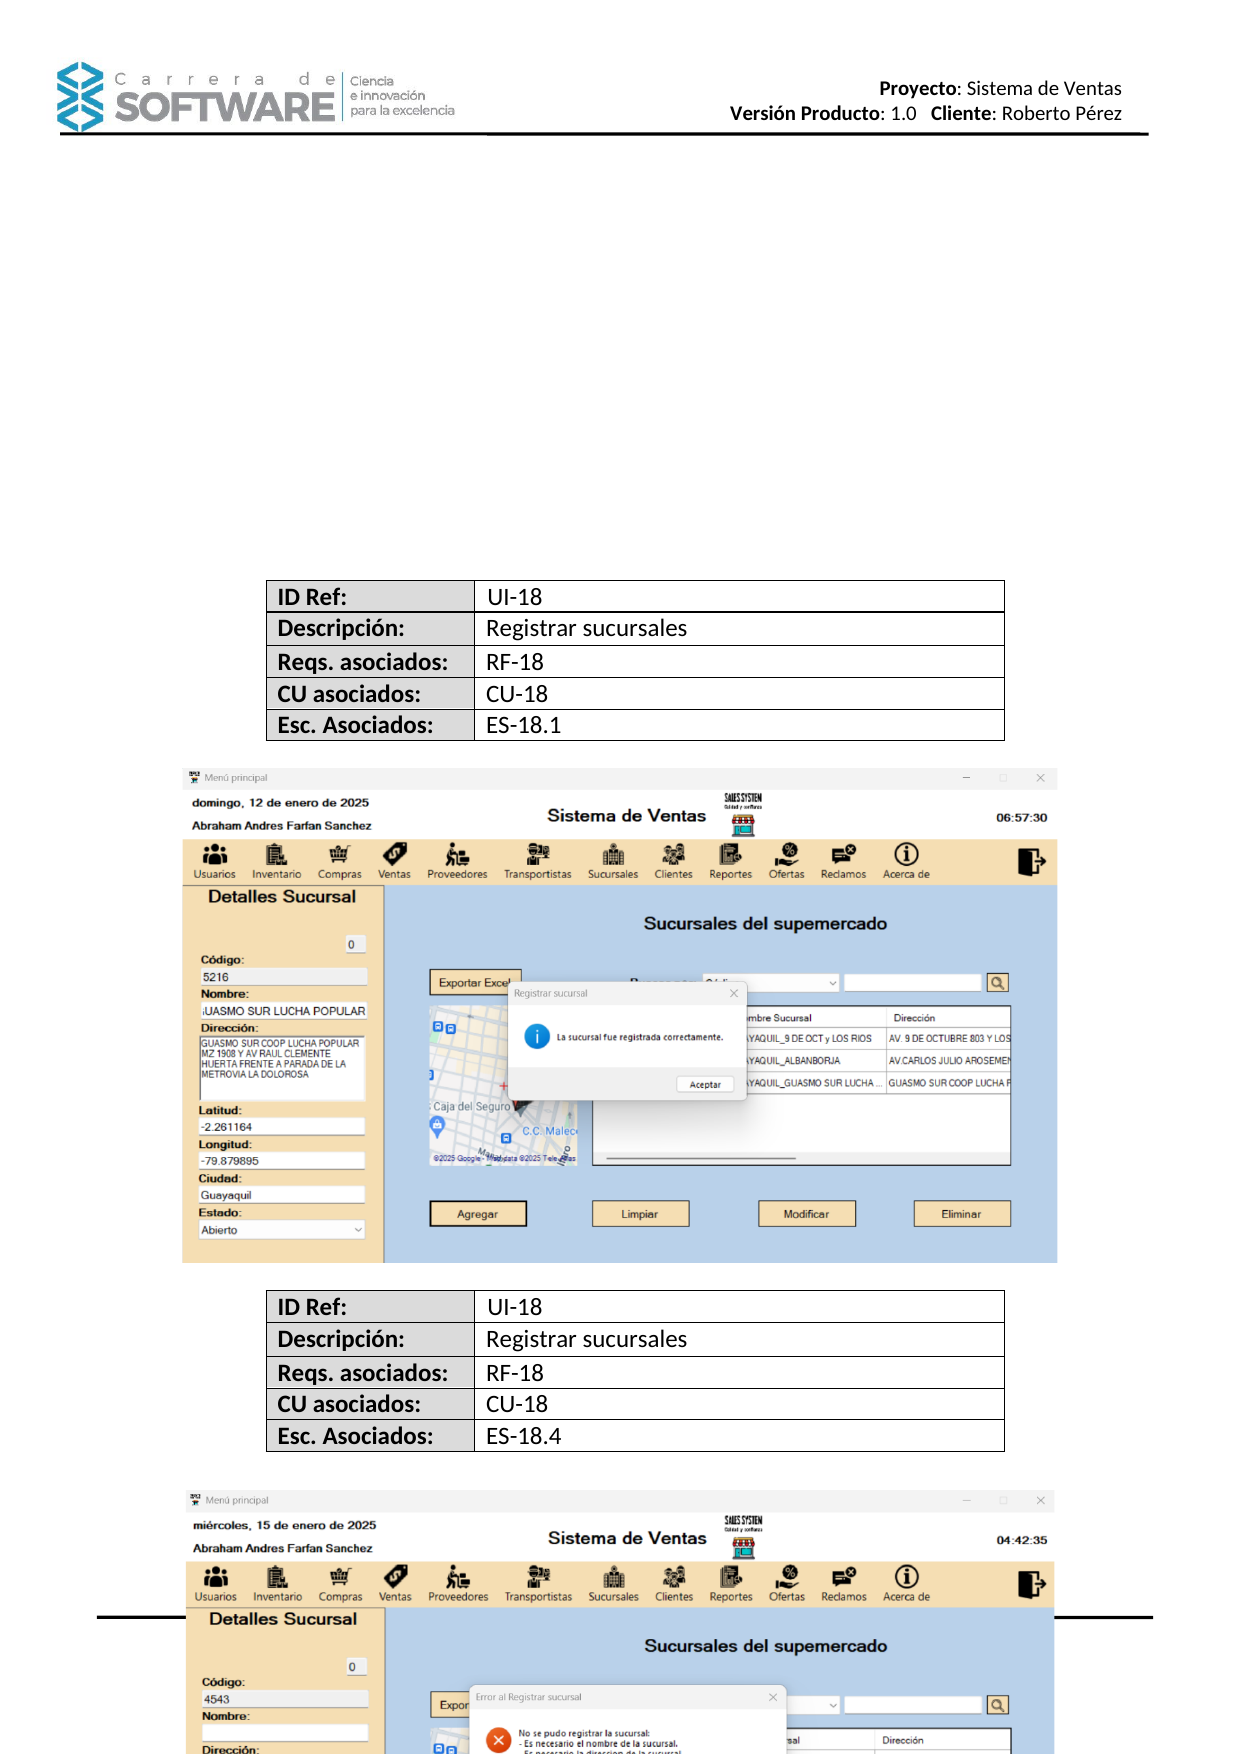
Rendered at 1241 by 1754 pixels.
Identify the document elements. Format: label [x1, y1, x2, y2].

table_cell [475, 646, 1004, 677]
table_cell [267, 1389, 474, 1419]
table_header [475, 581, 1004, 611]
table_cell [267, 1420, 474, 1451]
picture [182, 768, 1058, 1263]
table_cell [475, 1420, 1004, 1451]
picture [185, 1490, 1055, 1754]
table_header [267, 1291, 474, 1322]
picture [46, 46, 461, 154]
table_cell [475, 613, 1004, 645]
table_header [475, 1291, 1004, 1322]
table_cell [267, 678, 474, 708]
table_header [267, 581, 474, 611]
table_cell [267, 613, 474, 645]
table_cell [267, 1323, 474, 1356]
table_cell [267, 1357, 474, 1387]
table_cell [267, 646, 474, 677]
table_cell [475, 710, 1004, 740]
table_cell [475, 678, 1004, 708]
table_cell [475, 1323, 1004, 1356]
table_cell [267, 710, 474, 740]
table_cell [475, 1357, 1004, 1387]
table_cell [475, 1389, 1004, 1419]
